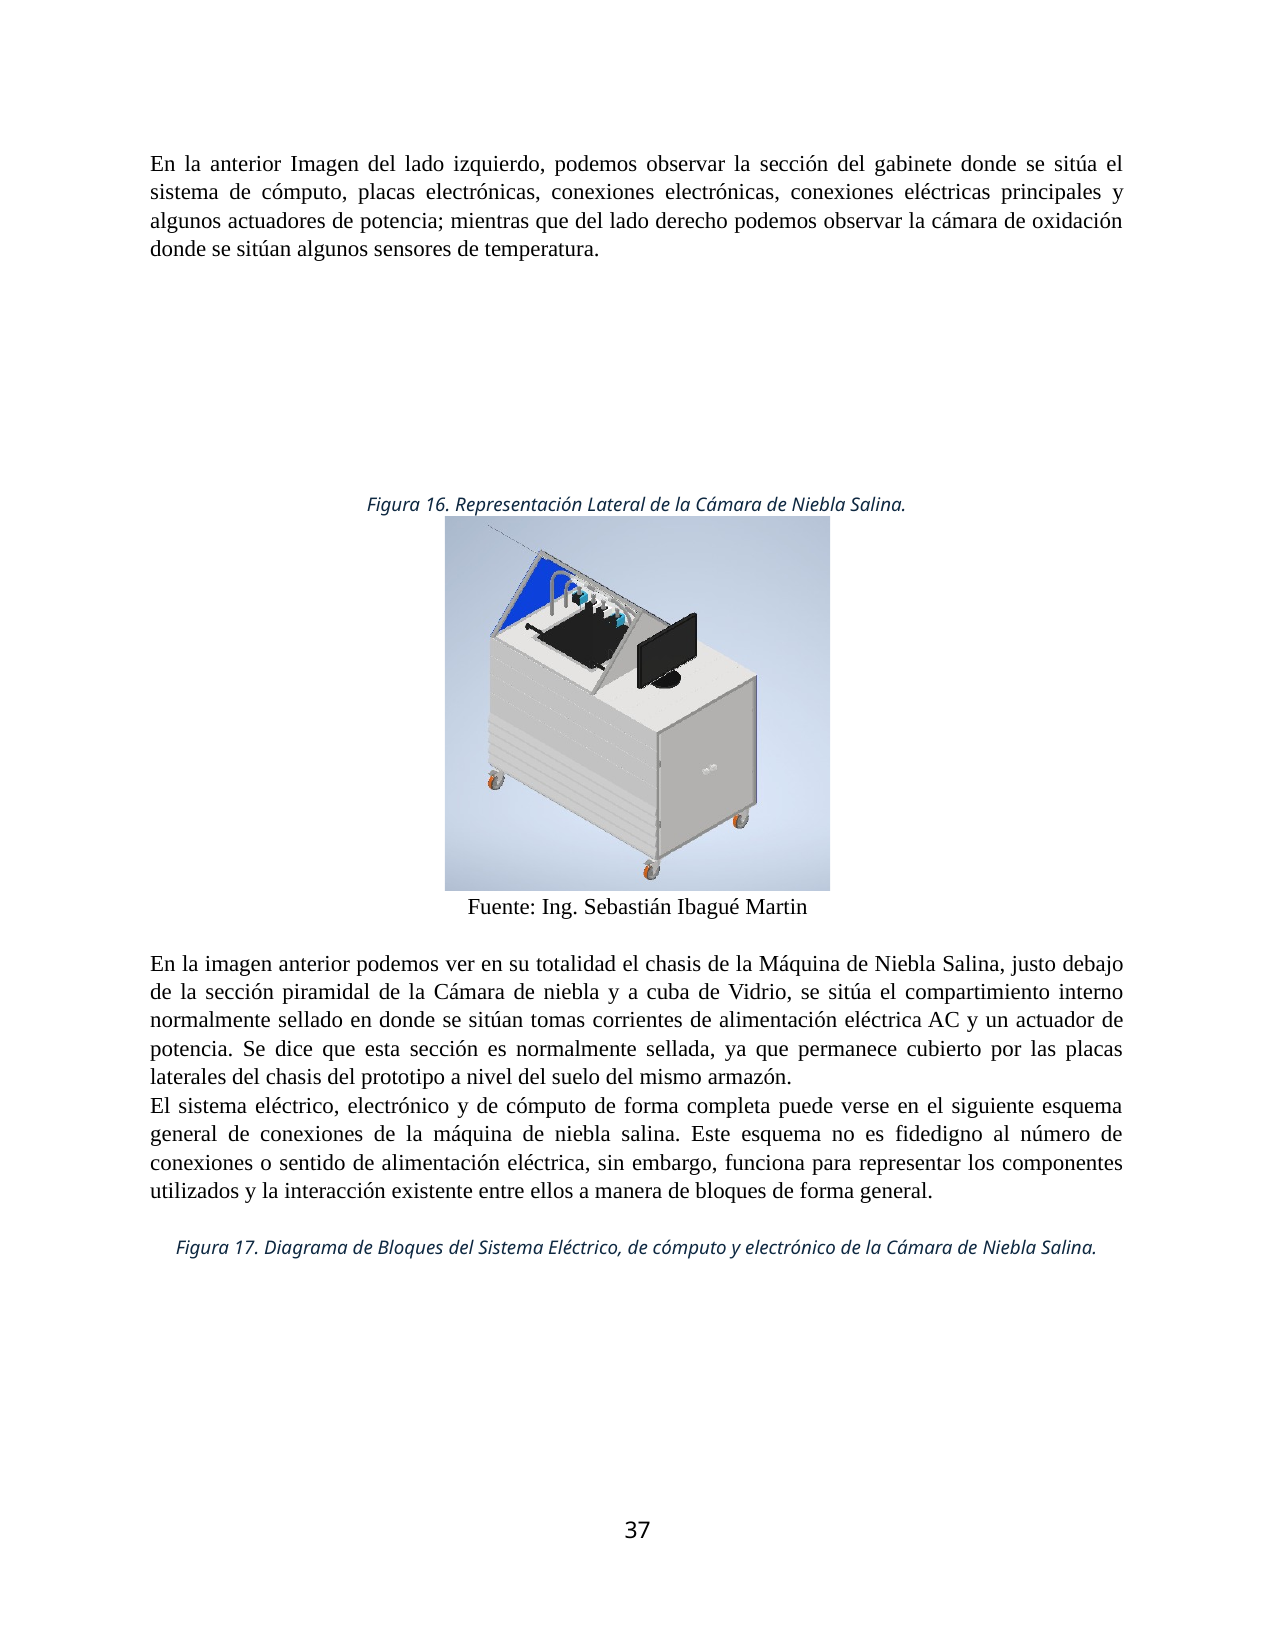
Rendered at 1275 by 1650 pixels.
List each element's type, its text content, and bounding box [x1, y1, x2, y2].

text El sistema eléctrico, electrónico y de cómputo de forma completa puede verse en el siguiente esquema general de conexiones de la máquina de niebla salina. Este esquema no es fidedigno al número de conexiones o sentido de alimentación eléctrica, sin embargo, funciona para representar los componentes utilizados y la interacción existente entre ellos a manera de bloques de forma general. [150, 1092, 1125, 1203]
text En la anterior Imagen del lado izquierdo, podemos observar la sección del gabinete donde se sitúa el sistema de cómputo, placas electrónicas, conexiones electrónicas, conexiones eléctricas principales y algunos actuadores de potencia; mientras que del lado derecho podemos observar la cámara de oxidación donde se sitúan algunos sensores de temperatura. [150, 150, 1125, 262]
text En la imagen anterior podemos ver en su totalidad el chasis de la Máquina de Niebla Salina, justo debajo de la sección piramidal de la Cámara de niebla y a cuba de Vidrio, se sitúa el compartimiento interno normalmente sellado en donde se sitúan tomas corrientes de alimentación eléctrica AC y un actuador de potencia. Se dice que esta sección es normalmente sellada, ya que permanece cubierto por las placas laterales del chasis del prototipo a nivel del suelo del mismo armazón. [150, 949, 1125, 1090]
text Fuente: Ing. Sebastián Ibagué Martin [150, 893, 1125, 919]
picture [444, 516, 831, 891]
